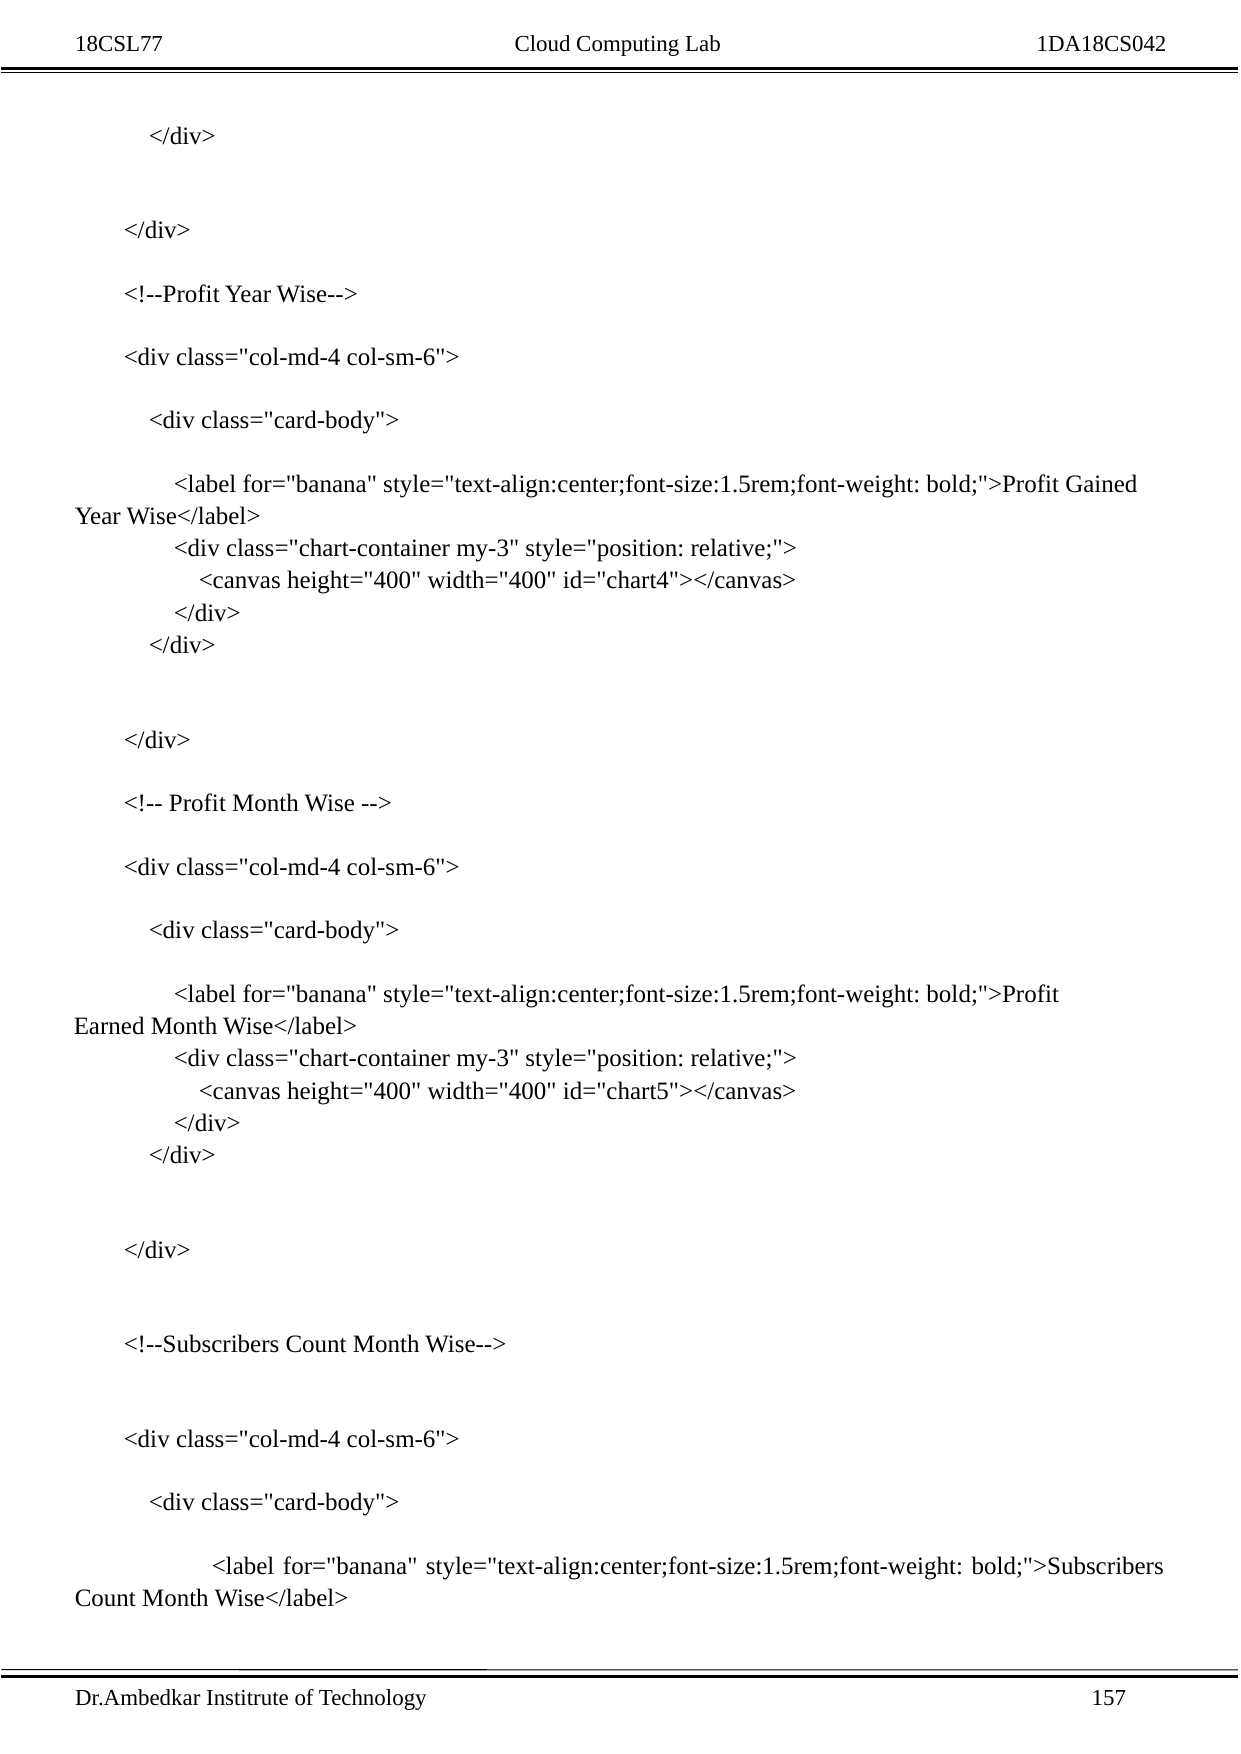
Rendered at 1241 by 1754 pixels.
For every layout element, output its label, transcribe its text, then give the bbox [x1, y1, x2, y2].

text </div> [73, 1141, 1166, 1169]
text <label for="banana" style="text-align:center;font-size:1.5rem;font-weight: bold;">Profit [73, 979, 1166, 1007]
text <div class="card-body"> [73, 406, 1166, 434]
text </div> [73, 725, 1166, 754]
text <div class="card-body"> [73, 915, 1166, 944]
text <div class="col-md-4 col-sm-6"> [73, 852, 1166, 881]
text <!--Subscribers Count Month Wise--> [73, 1329, 1166, 1358]
text <!--Profit Year Wise--> [73, 279, 1166, 307]
text <div class="col-md-4 col-sm-6"> [73, 1424, 1166, 1453]
text <div class="chart-container my-3" style="position: relative;"> [73, 1043, 1166, 1072]
text <canvas height="400" width="400" id="chart5"></canvas> [73, 1076, 1166, 1104]
text </div> [73, 215, 1166, 244]
text <div class="card-body"> [73, 1487, 1166, 1516]
text <label for="banana" style="text-align:center;font-size:1.5rem;font-weight: bold;">Subscribers Count Month Wise</label> [73, 1551, 1166, 1612]
text <label for="banana" style="text-align:center;font-size:1.5rem;font-weight: bold;">Profit Gained Year Wise</label> [73, 469, 1139, 529]
text </div> [73, 121, 1166, 149]
text </div> [73, 1235, 1166, 1264]
text Earned Month Wise</label> [73, 1011, 1166, 1040]
text <div class="chart-container my-3" style="position: relative;"> [73, 533, 1166, 562]
text </div> [73, 598, 1166, 627]
text </div> [73, 630, 1166, 659]
text <canvas height="400" width="400" id="chart4"></canvas> [73, 566, 1166, 594]
text </div> [73, 1108, 1166, 1137]
text <!-- Profit Month Wise --> [73, 788, 1166, 817]
text <div class="col-md-4 col-sm-6"> [73, 342, 1166, 371]
